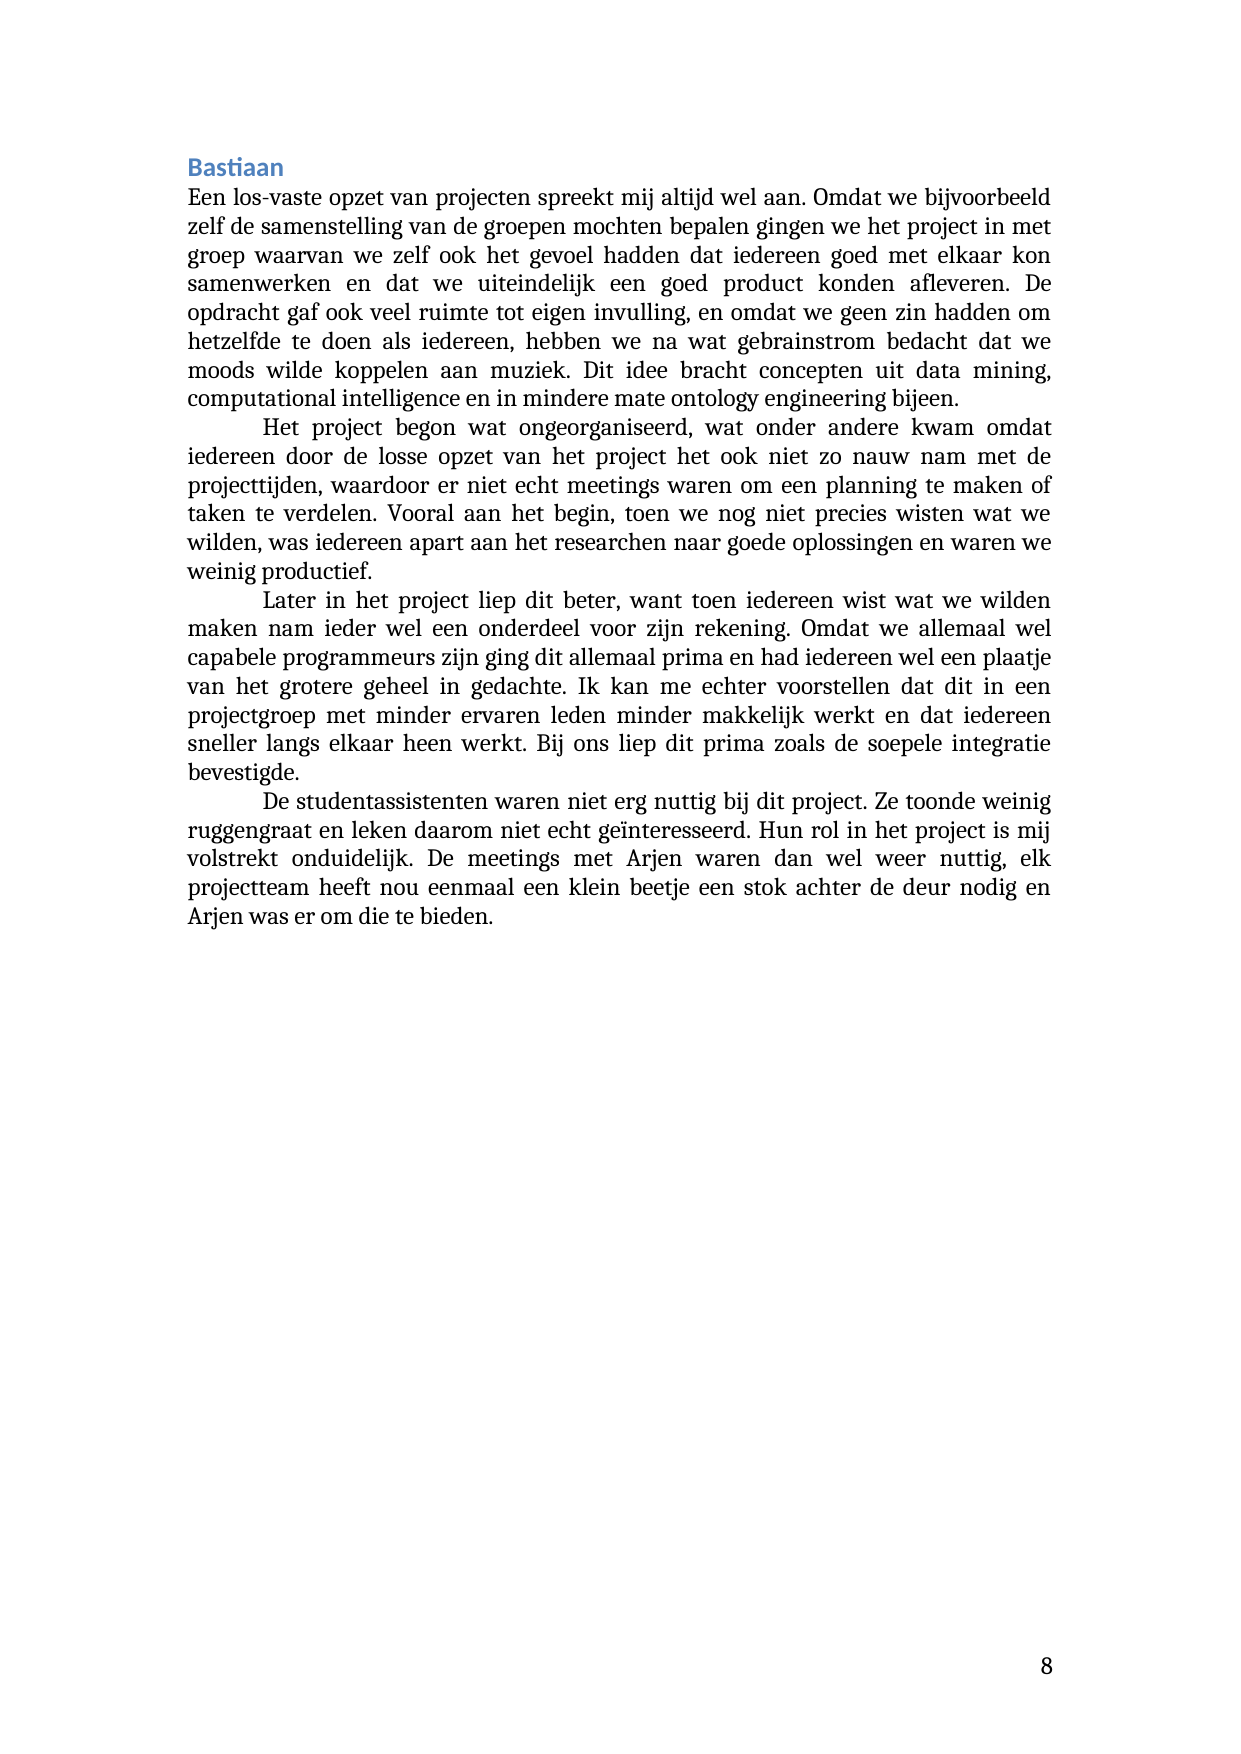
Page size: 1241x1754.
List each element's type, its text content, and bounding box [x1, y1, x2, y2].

text Het project begon wat ongeorganiseerd, wat onder andere kwam omdat iedereen door de losse opzet van het project het ook niet zo nauw nam met de projecttijden, waardoor er niet echt meetings waren om een planning te maken of taken te verdelen. Vooral aan het begin, toen we nog niet precies wisten wat we wilden, was iedereen apart aan het researchen naar goede oplossingen en waren we weinig productief. [187, 413, 1053, 586]
subtitle Bastiaan [187, 150, 1053, 183]
text Later in het project liep dit beter, want toen iedereen wist wat we wilden maken nam ieder wel een onderdeel voor zijn rekening. Omdat we allemaal wel capabele programmeurs zijn ging dit allemaal prima en had iedereen wel een plaatje van het grotere geheel in gedachte. Ik kan me echter voorstellen dat dit in een projectgroep met minder ervaren leden minder makkelijk werkt en dat iedereen sneller langs elkaar heen werkt. Bij ons liep dit prima zoals de soepele integratie bevestigde. [187, 586, 1053, 787]
text De studentassistenten waren niet erg nuttig bij dit project. Ze toonde weinig ruggengraat en leken daarom niet echt geïnteresseerd. Hun rol in het project is mij volstrekt onduidelijk. De meetings met Arjen waren dan wel weer nuttig, elk projectteam heeft nou eenmaal een klein beetje een stok achter de deur nodig en Arjen was er om die te bieden. [187, 787, 1053, 931]
text Een los-vaste opzet van projecten spreekt mij altijd wel aan. Omdat we bijvoorbeeld zelf de samenstelling van de groepen mochten bepalen gingen we het project in met groep waarvan we zelf ook het gevoel hadden dat iedereen goed met elkaar kon samenwerken en dat we uiteindelijk een goed product konden afleveren. De opdracht gaf ook veel ruimte tot eigen invulling, en omdat we geen zin hadden om hetzelfde te doen als iedereen, hebben we na wat gebrainstrom bedacht dat we moods wilde koppelen aan muziek. Dit idee bracht concepten uit data mining, computational intelligence en in mindere mate ontology engineering bijeen. [187, 183, 1053, 413]
